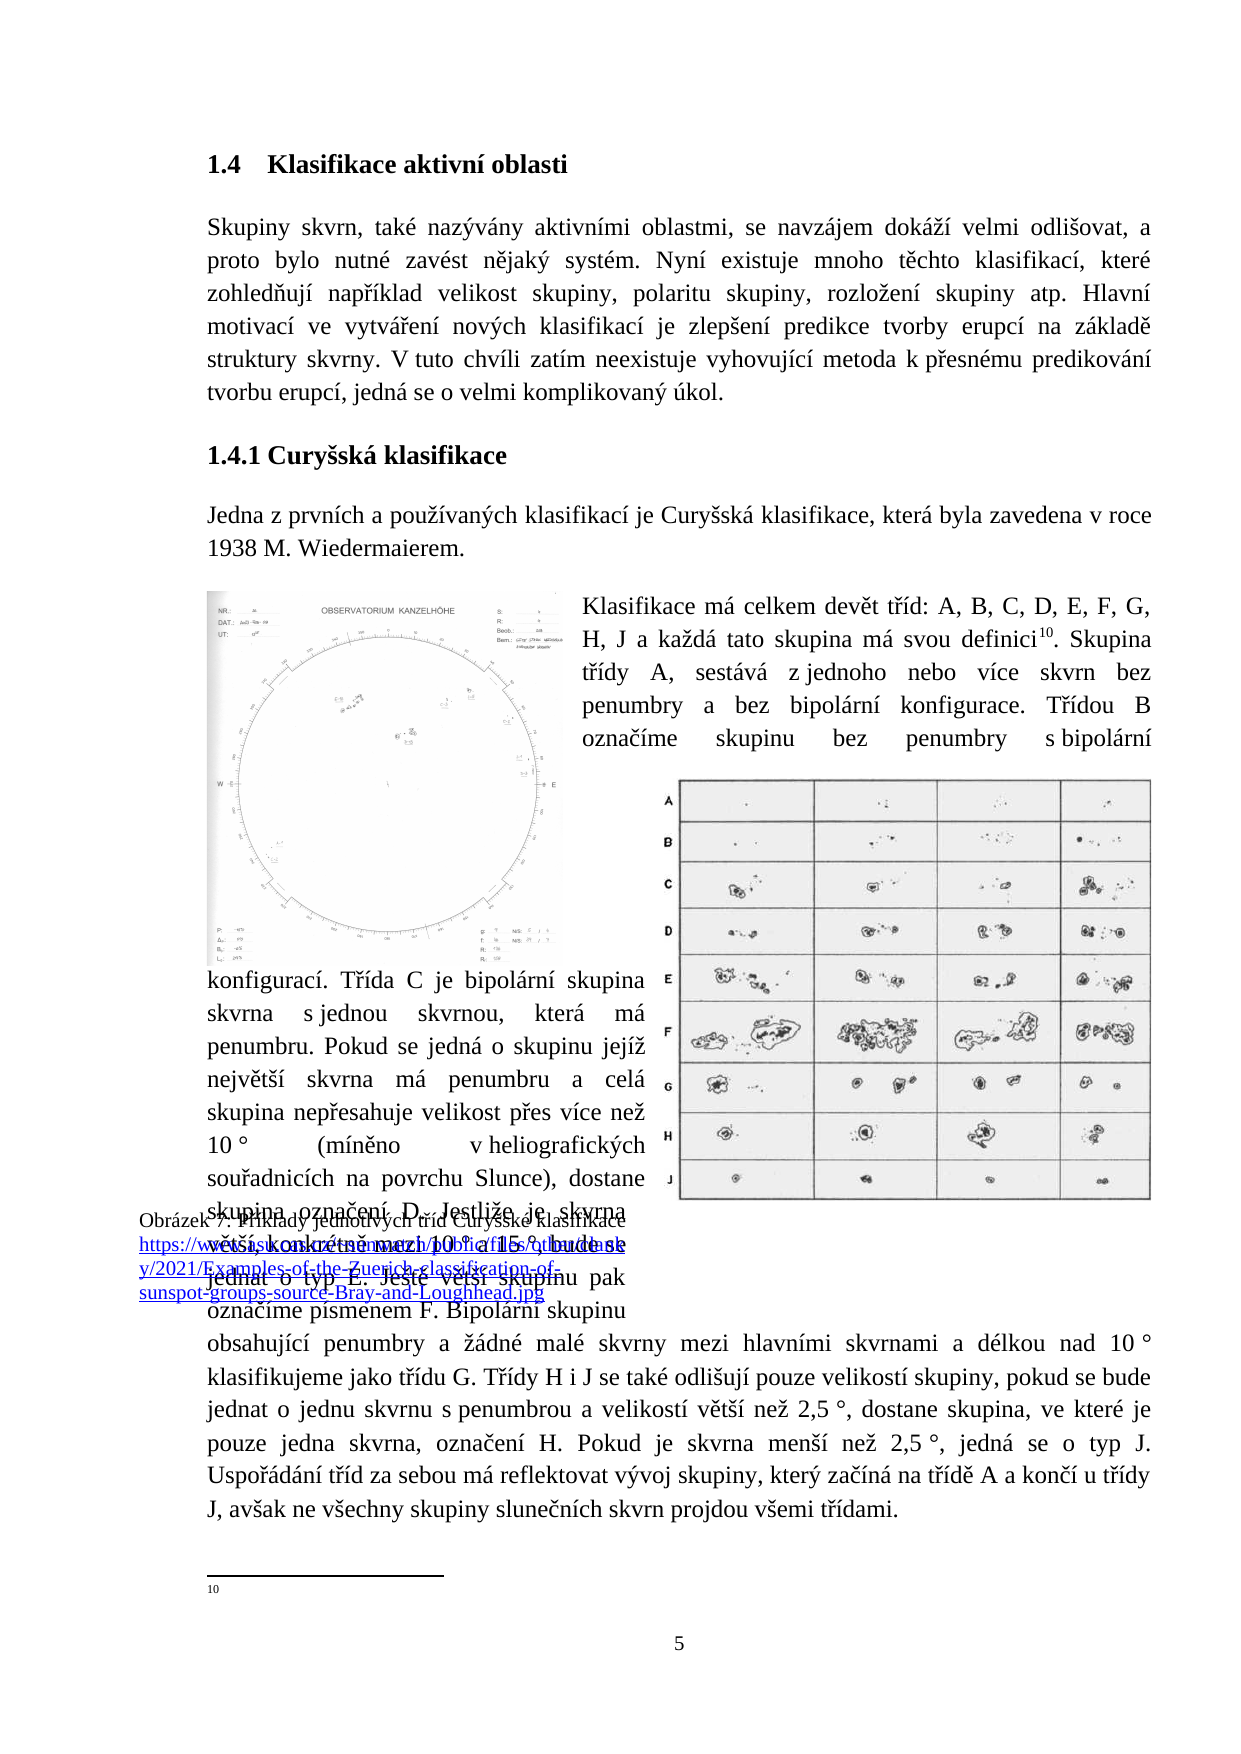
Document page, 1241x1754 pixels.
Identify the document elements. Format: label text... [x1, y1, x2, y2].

subtitle Curyšská klasifikace [207, 439, 1152, 471]
picture [664, 778, 1152, 1201]
picture [206, 591, 563, 966]
text Jedna z prvních a používaných klasifikací je Curyšská klasifikace, která byla zavedena v roce 1938 M. Wiedermaierem. [207, 500, 1152, 562]
text Skupiny skvrn, také nazývány aktivními oblastmi, se navzájem dokáží velmi odlišovat, a proto bylo nutné zavést nějaký systém. Nyní existuje mnoho těchto klasifikací, které zohledňují například velikost skupiny, polaritu skupiny, rozložení skupiny atp. Hlavní motivací ve vytváření nových klasifikací je zlepšení predikce tvorby erupcí na základě struktury skvrny. V tuto chvíli zatím neexistuje vyhovující metoda k přesnému predikování tvorbu erupcí, jedná se o velmi komplikovaný úkol. [207, 212, 1152, 406]
subtitle Klasifikace aktivní oblasti [207, 148, 1152, 179]
